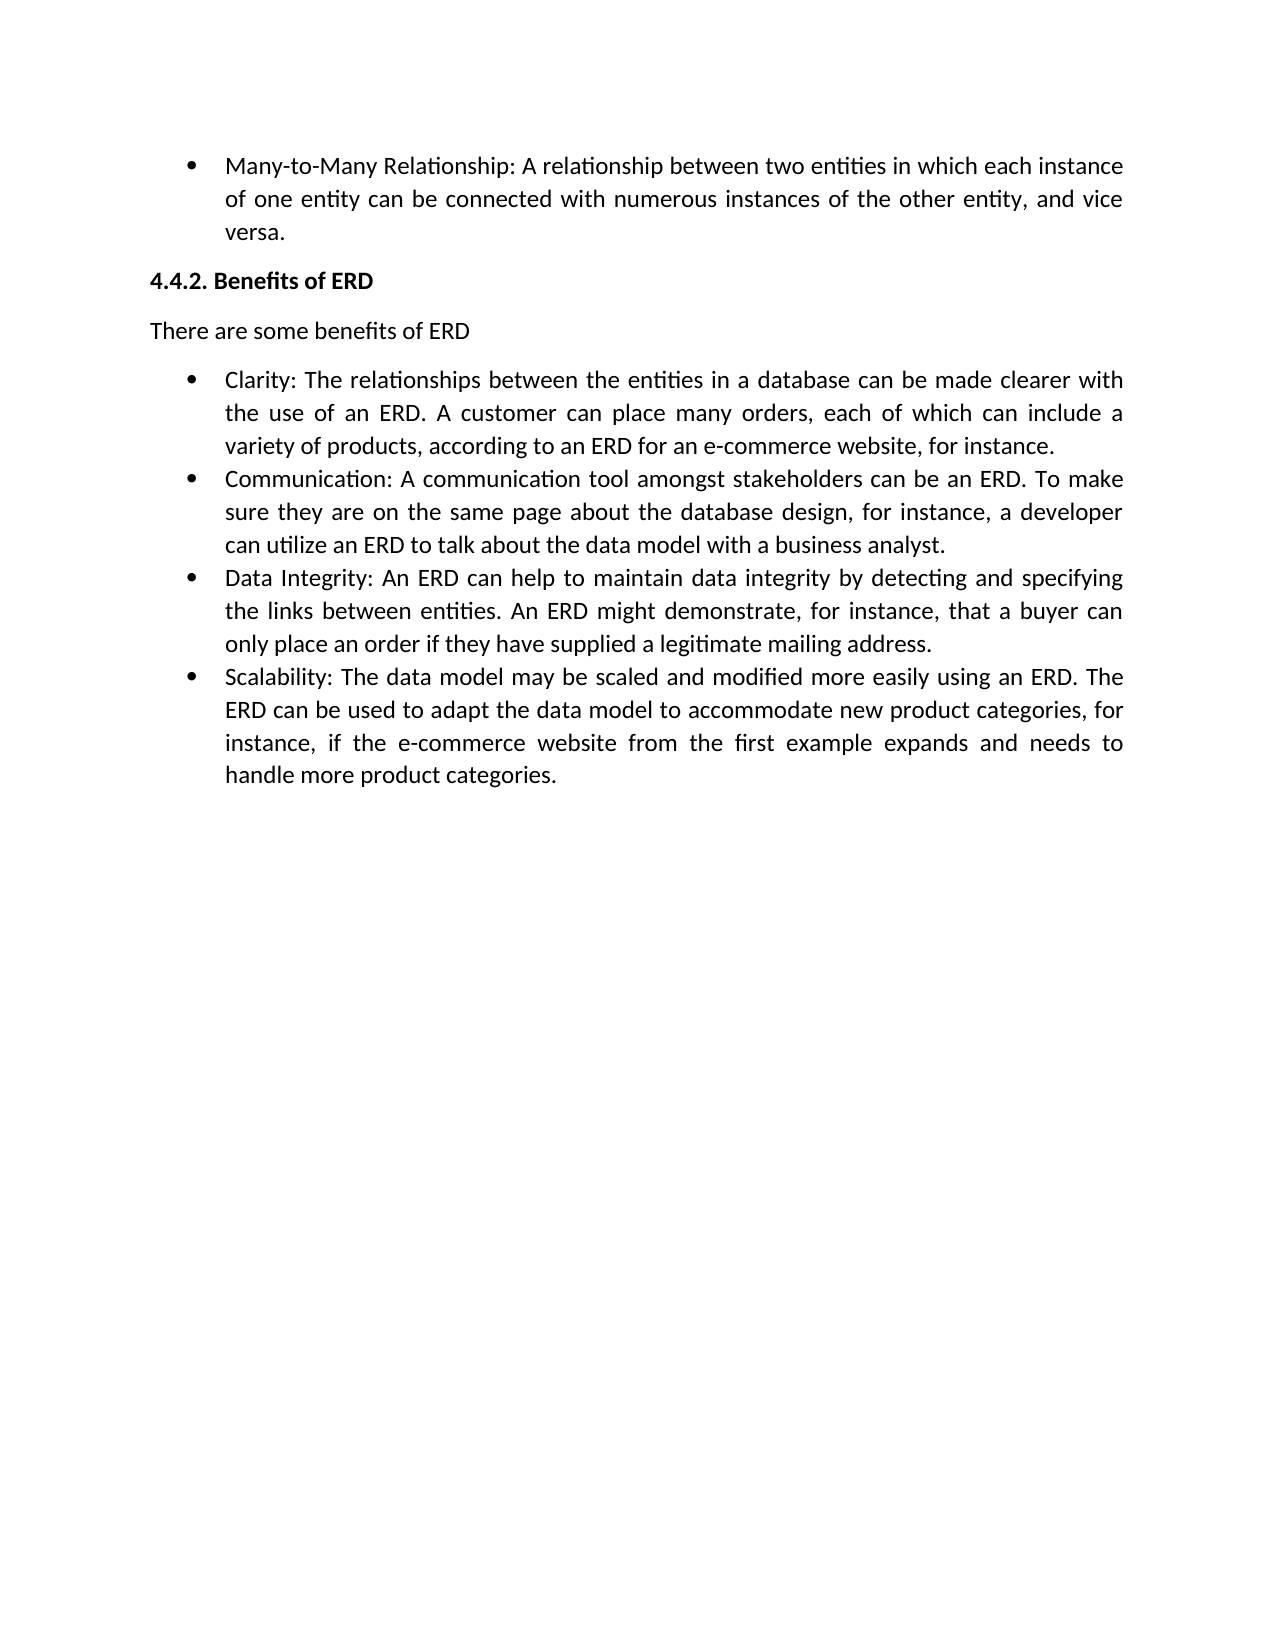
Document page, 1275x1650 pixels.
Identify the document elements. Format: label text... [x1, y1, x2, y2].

text 4.4.2. Benefits of ERD [150, 265, 1125, 296]
list Data Integrity: An ERD can help to maintain data integrity by detecting and specifying the links between entities. An ERD might demonstrate, for instance, that a buyer can only place an order if they have supplied a legitimate mailing address. [187, 562, 1125, 658]
list Clarity: The relationships between the entities in a database can be made clearer with the use of an ERD. A customer can place many orders, each of which can include a variety of products, according to an ERD for an e-commerce website, for instance. [187, 364, 1125, 461]
list Communication: A communication tool amongst stakeholders can be an ERD. To make sure they are on the same page about the database design, for instance, a developer can utilize an ERD to talk about the data model with a business analyst. [187, 463, 1125, 560]
list Scalability: The data model may be scaled and modified more easily using an ERD. The ERD can be used to adapt the data model to accommodate new product categories, for instance, if the e-commerce website from the first example expands and needs to handle more product categories. [187, 661, 1125, 790]
text There are some benefits of ERD [150, 315, 1125, 346]
list Many-to-Many Relationship: A relationship between two entities in which each instance of one entity can be connected with numerous instances of the other entity, and vice versa. [187, 150, 1125, 246]
